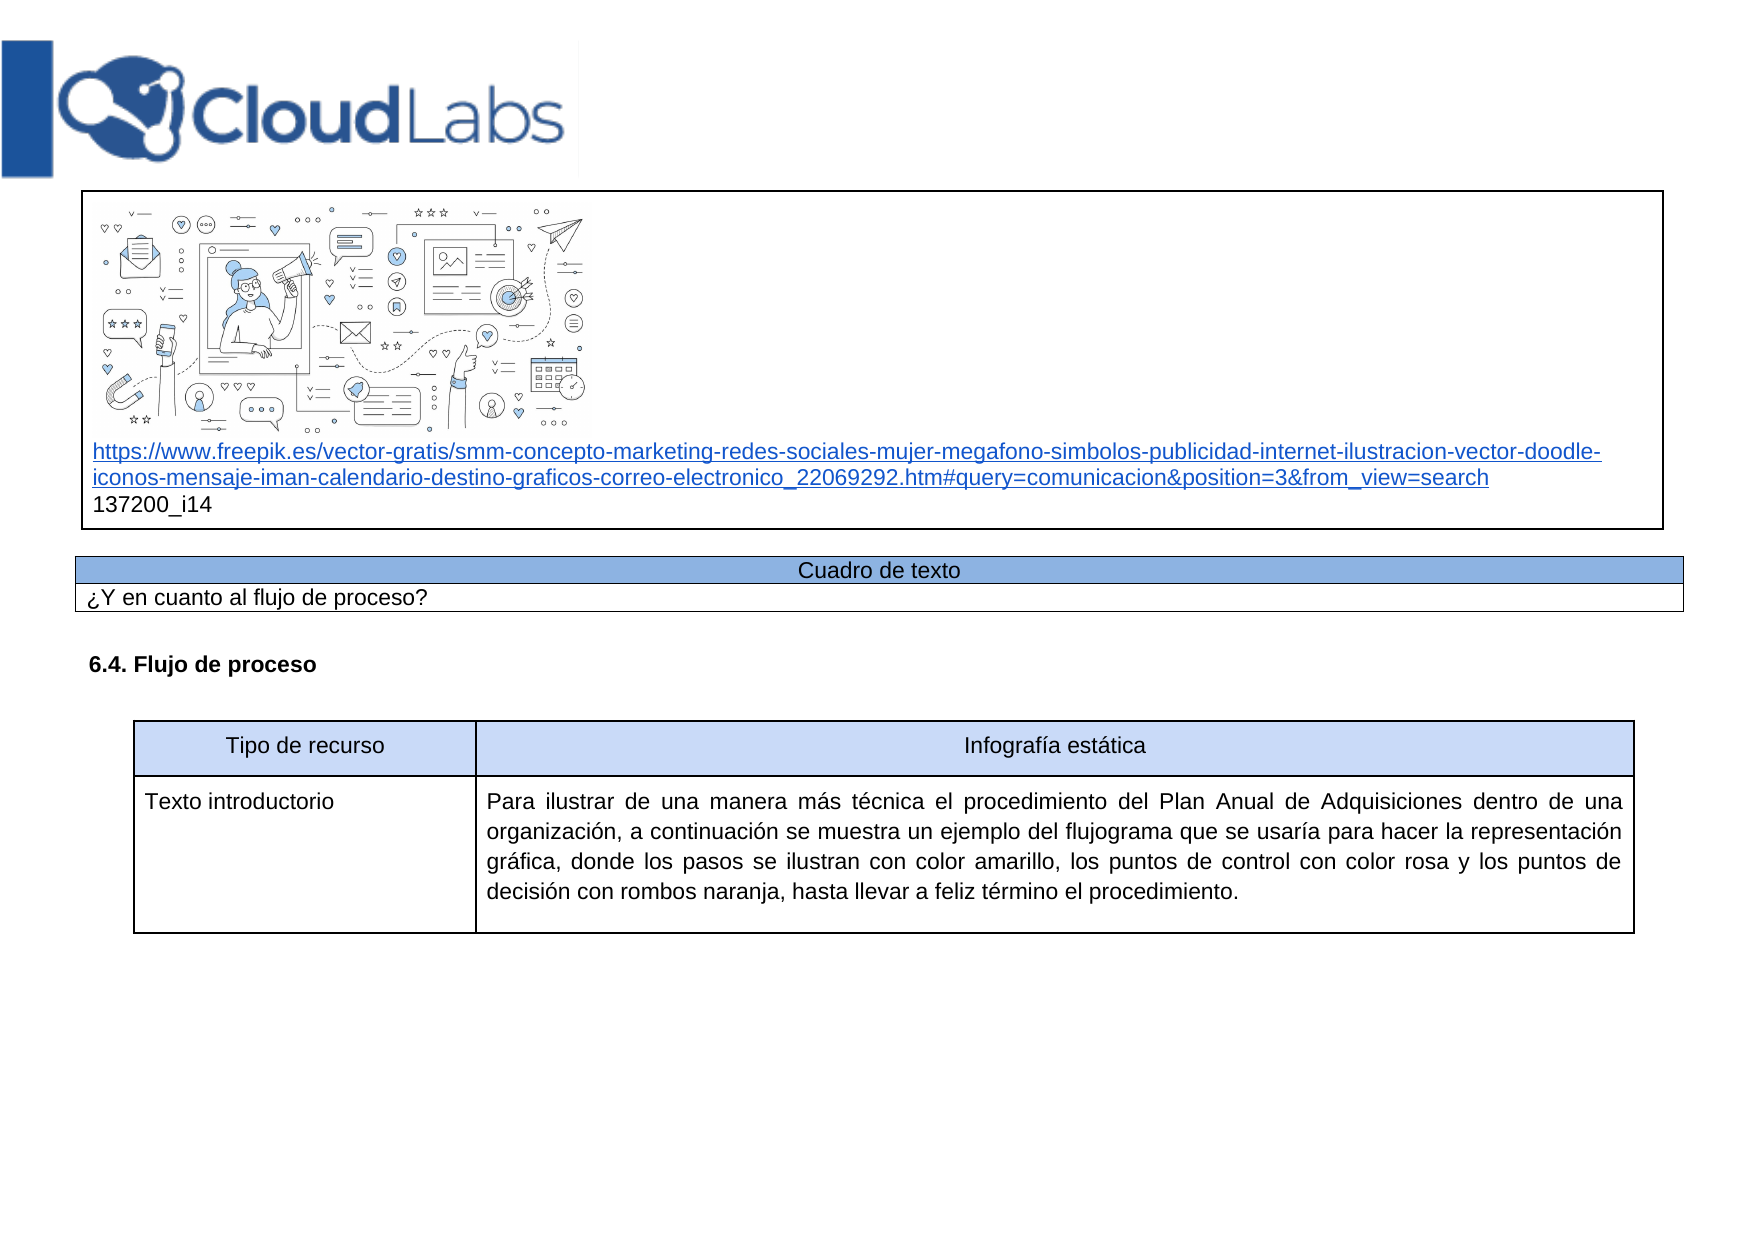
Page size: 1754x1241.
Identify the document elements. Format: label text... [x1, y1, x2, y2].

table_header Infografía estática [477, 722, 1633, 775]
table_header Tipo de recurso [135, 722, 475, 775]
text 6.4. Flujo de proceso [89, 651, 1695, 677]
picture [1, 28, 579, 190]
picture [92, 202, 593, 438]
table_header Cuadro de texto [76, 557, 1683, 583]
table_cell Texto introductorio [135, 777, 475, 932]
table_cell ¿Y en cuanto al flujo de proceso? [76, 584, 1683, 611]
table_cell Para ilustrar de una manera más técnica el procedimiento del Plan Anual de Adquisiciones dentro de una organización, a continuación se muestra un ejemplo del flujograma que se usaría para hacer la representación gráfica, donde los pasos se ilustran con color amarillo, los puntos de control con color rosa y los puntos de decisión con rombos naranja, hasta llevar a feliz término el procedimiento. [477, 777, 1633, 932]
